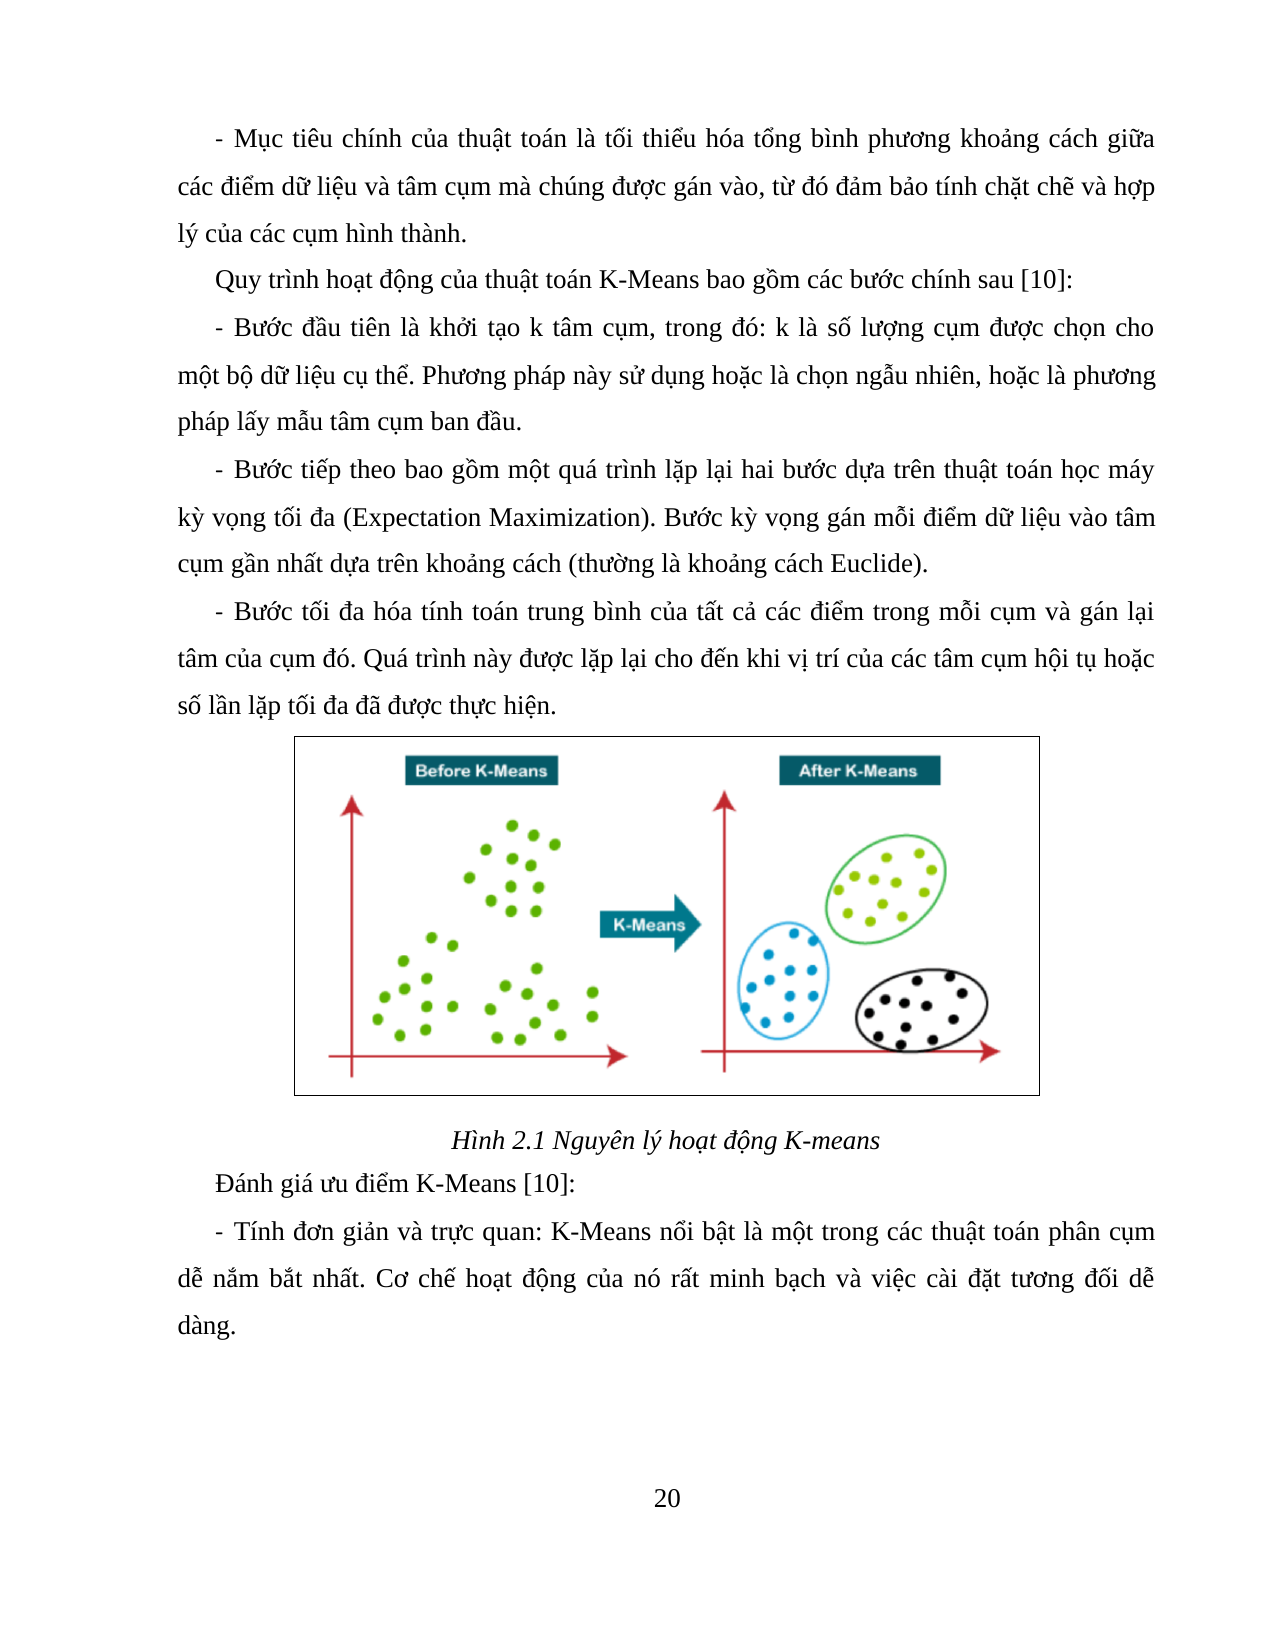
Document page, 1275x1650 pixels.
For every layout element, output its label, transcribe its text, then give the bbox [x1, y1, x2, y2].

text Tính đơn giản và trực quan: K-Means nổi bật là một trong các thuật toán phân cụm dễ nắm bắt nhất. Cơ chế hoạt động của nó rất minh bạch và việc cài đặt tương đối dễ dàng. [177, 1214, 1157, 1340]
text Mục tiêu chính của thuật toán là tối thiểu hóa tổng bình phương khoảng cách giữa các điểm dữ liệu và tâm cụm mà chúng được gán vào, từ đó đảm bảo tính chặt chẽ và hợp lý của các cụm hình thành. [177, 122, 1157, 248]
text Quy trình hoạt động của thuật toán K-Means bao gồm các bước chính sau [10]: [177, 263, 1157, 295]
text Bước đầu tiên là khởi tạo k tâm cụm, trong đó: k là số lượng cụm được chọn cho một bộ dữ liệu cụ thể. Phương pháp này sử dụng hoặc là chọn ngẫu nhiên, hoặc là phương pháp lấy mẫu tâm cụm ban đầu. [177, 310, 1157, 437]
picture [295, 737, 1039, 1095]
text Bước tiếp theo bao gồm một quá trình lặp lại hai bước dựa trên thuật toán học máy kỳ vọng tối đa (Expectation Maximization). Bước kỳ vọng gán mỗi điểm dữ liệu vào tâm cụm gần nhất dựa trên khoảng cách (thường là khoảng cách Euclide). [177, 452, 1157, 578]
text Đánh giá ưu điểm K-Means [10]: [177, 1167, 1157, 1198]
text Bước tối đa hóa tính toán trung bình của tất cả các điểm trong mỗi cụm và gán lại tâm của cụm đó. Quá trình này được lặp lại cho đến khi vị trí của các tâm cụm hội tụ hoặc số lần lặp tối đa đã được thực hiện. [177, 594, 1157, 720]
text Hình 2.1 Nguyên lý hoạt động K-means [177, 1124, 1157, 1155]
